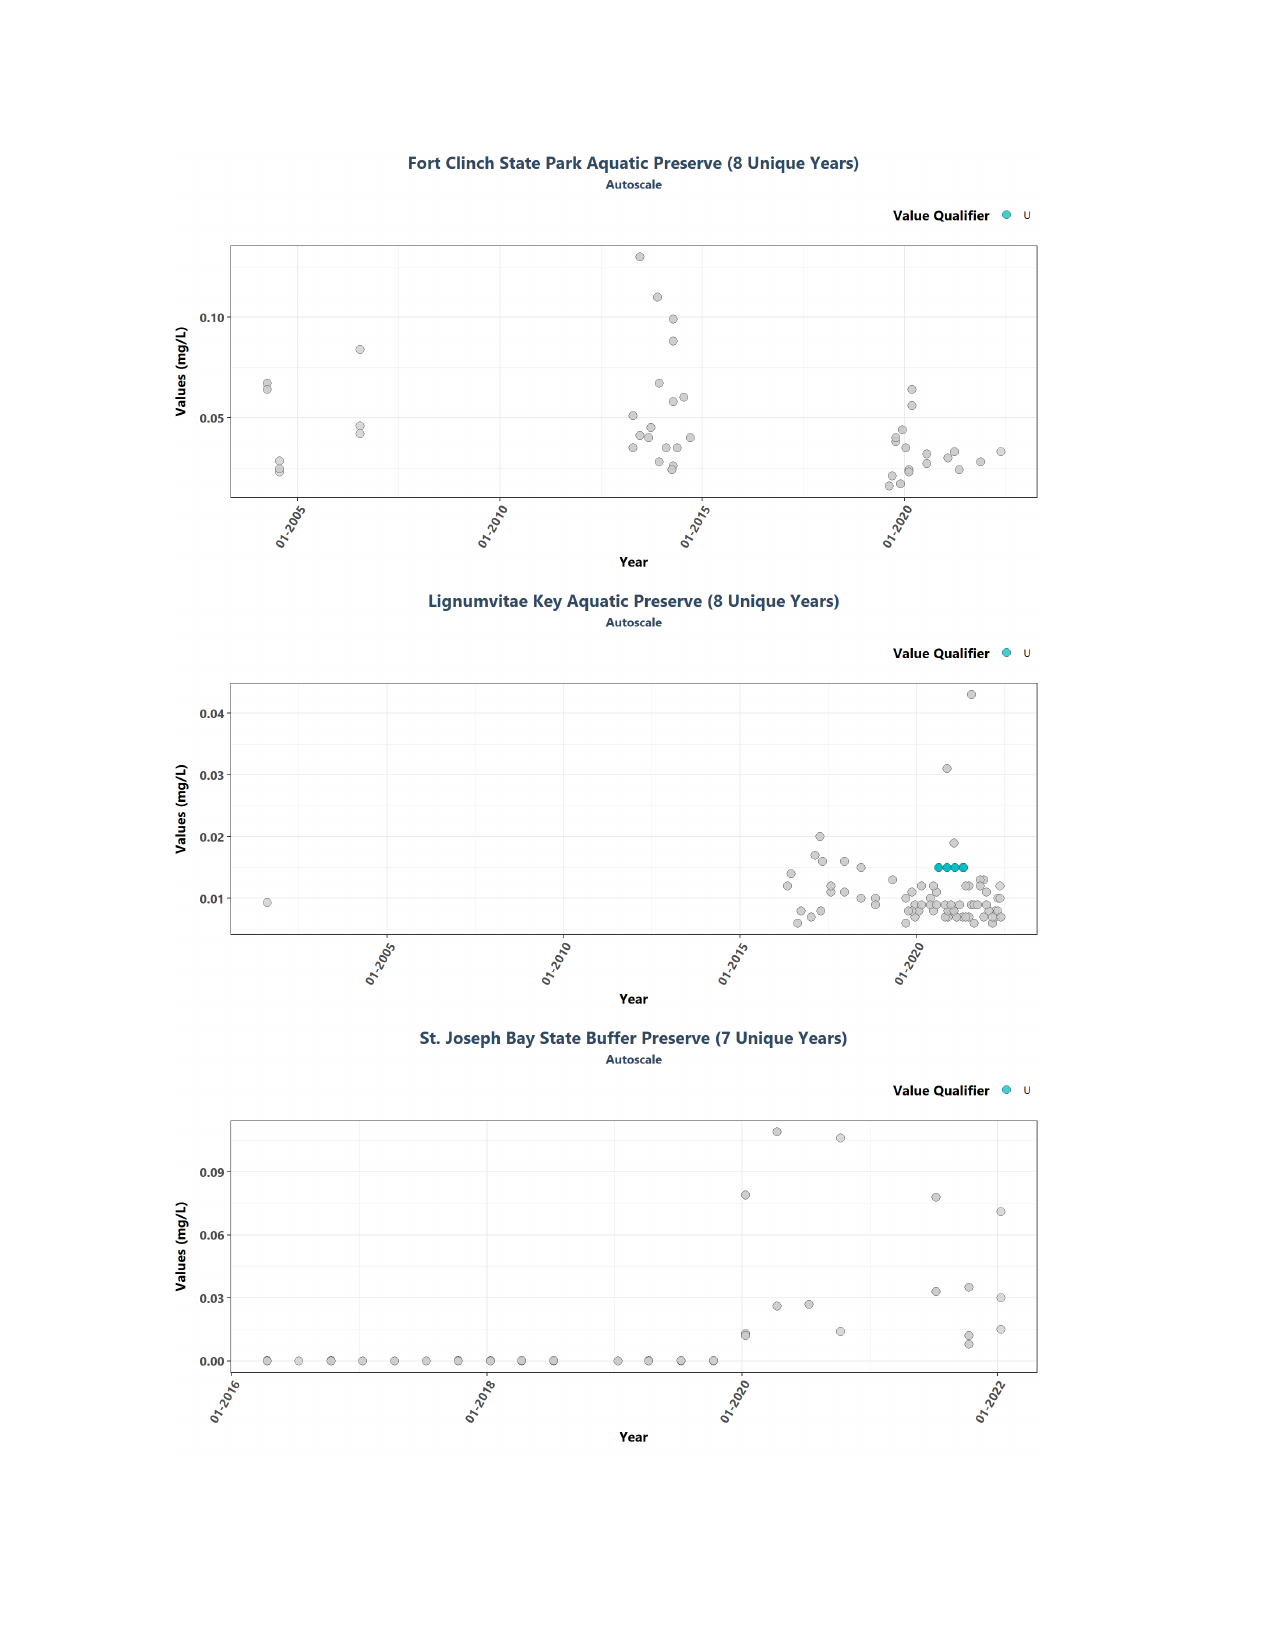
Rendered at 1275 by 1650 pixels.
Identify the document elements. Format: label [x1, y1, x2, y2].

picture [168, 150, 1044, 1463]
